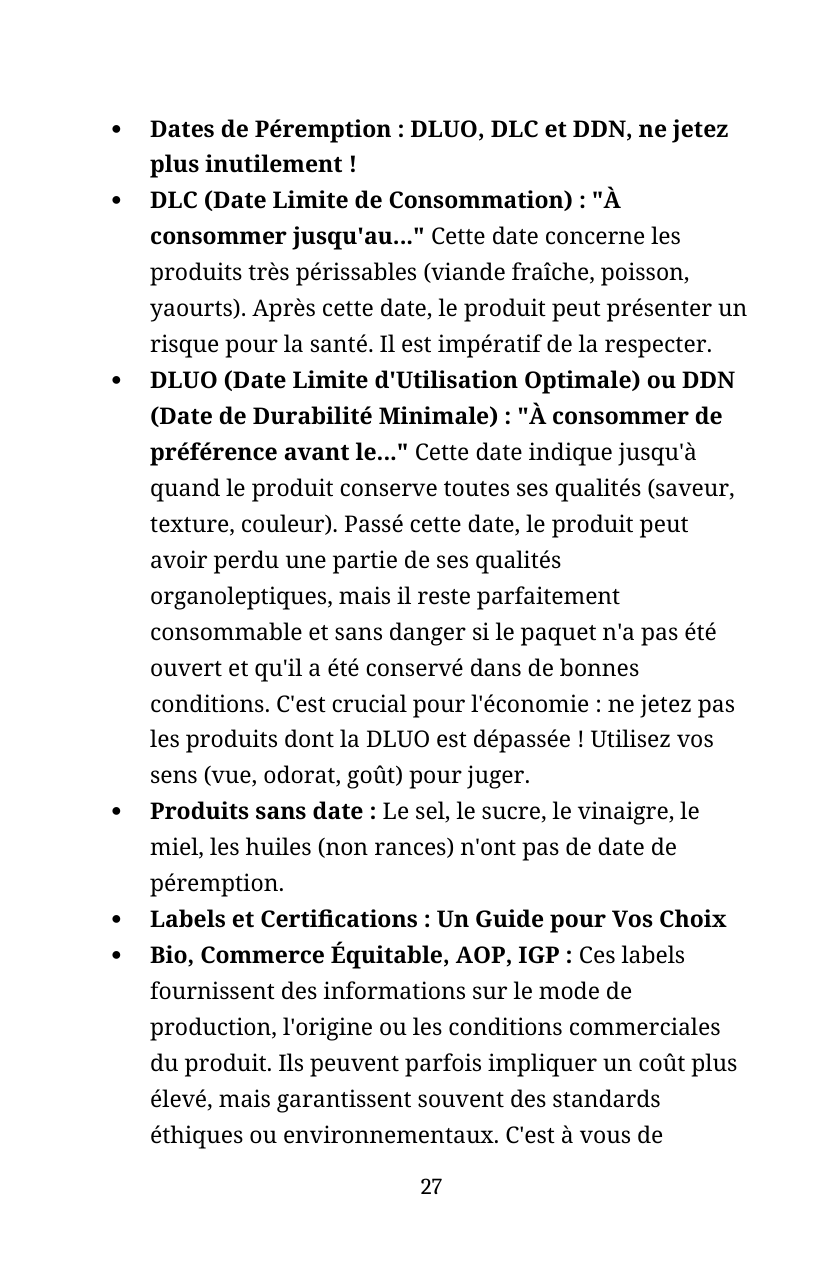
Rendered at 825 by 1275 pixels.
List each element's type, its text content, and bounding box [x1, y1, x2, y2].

list Labels et Certifications : Un Guide pour Vos Choix [112, 903, 750, 934]
list DLC (Date Limite de Consommation) : "À consommer jusqu'au..." Cette date concerne les produits très périssables (viande fraîche, poisson, yaourts). Après cette date, le produit peut présenter un risque pour la santé. Il est impératif de la respecter. [112, 184, 750, 359]
list DLUO (Date Limite d'Utilisation Optimale) ou DDN (Date de Durabilité Minimale) : "À consommer de préférence avant le..." Cette date indique jusqu'à quand le produit conserve toutes ses qualités (saveur, texture, couleur). Passé cette date, le produit peut avoir perdu une partie de ses qualités organoleptiques, mais il reste parfaitement consommable et sans danger si le paquet n'a pas été ouvert et qu'il a été conservé dans de bonnes conditions. C'est crucial pour l'économie : ne jetez pas les produits dont la DLUO est dépassée ! Utilisez vos sens (vue, odorat, goût) pour juger. [112, 364, 750, 791]
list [112, 939, 750, 1150]
list Produits sans date : Le sel, le sucre, le vinaigre, le miel, les huiles (non rances) n'ont pas de date de péremption. [112, 795, 750, 898]
list Dates de Péremption : DLUO, DLC et DDN, ne jetez plus inutilement ! [112, 112, 750, 180]
